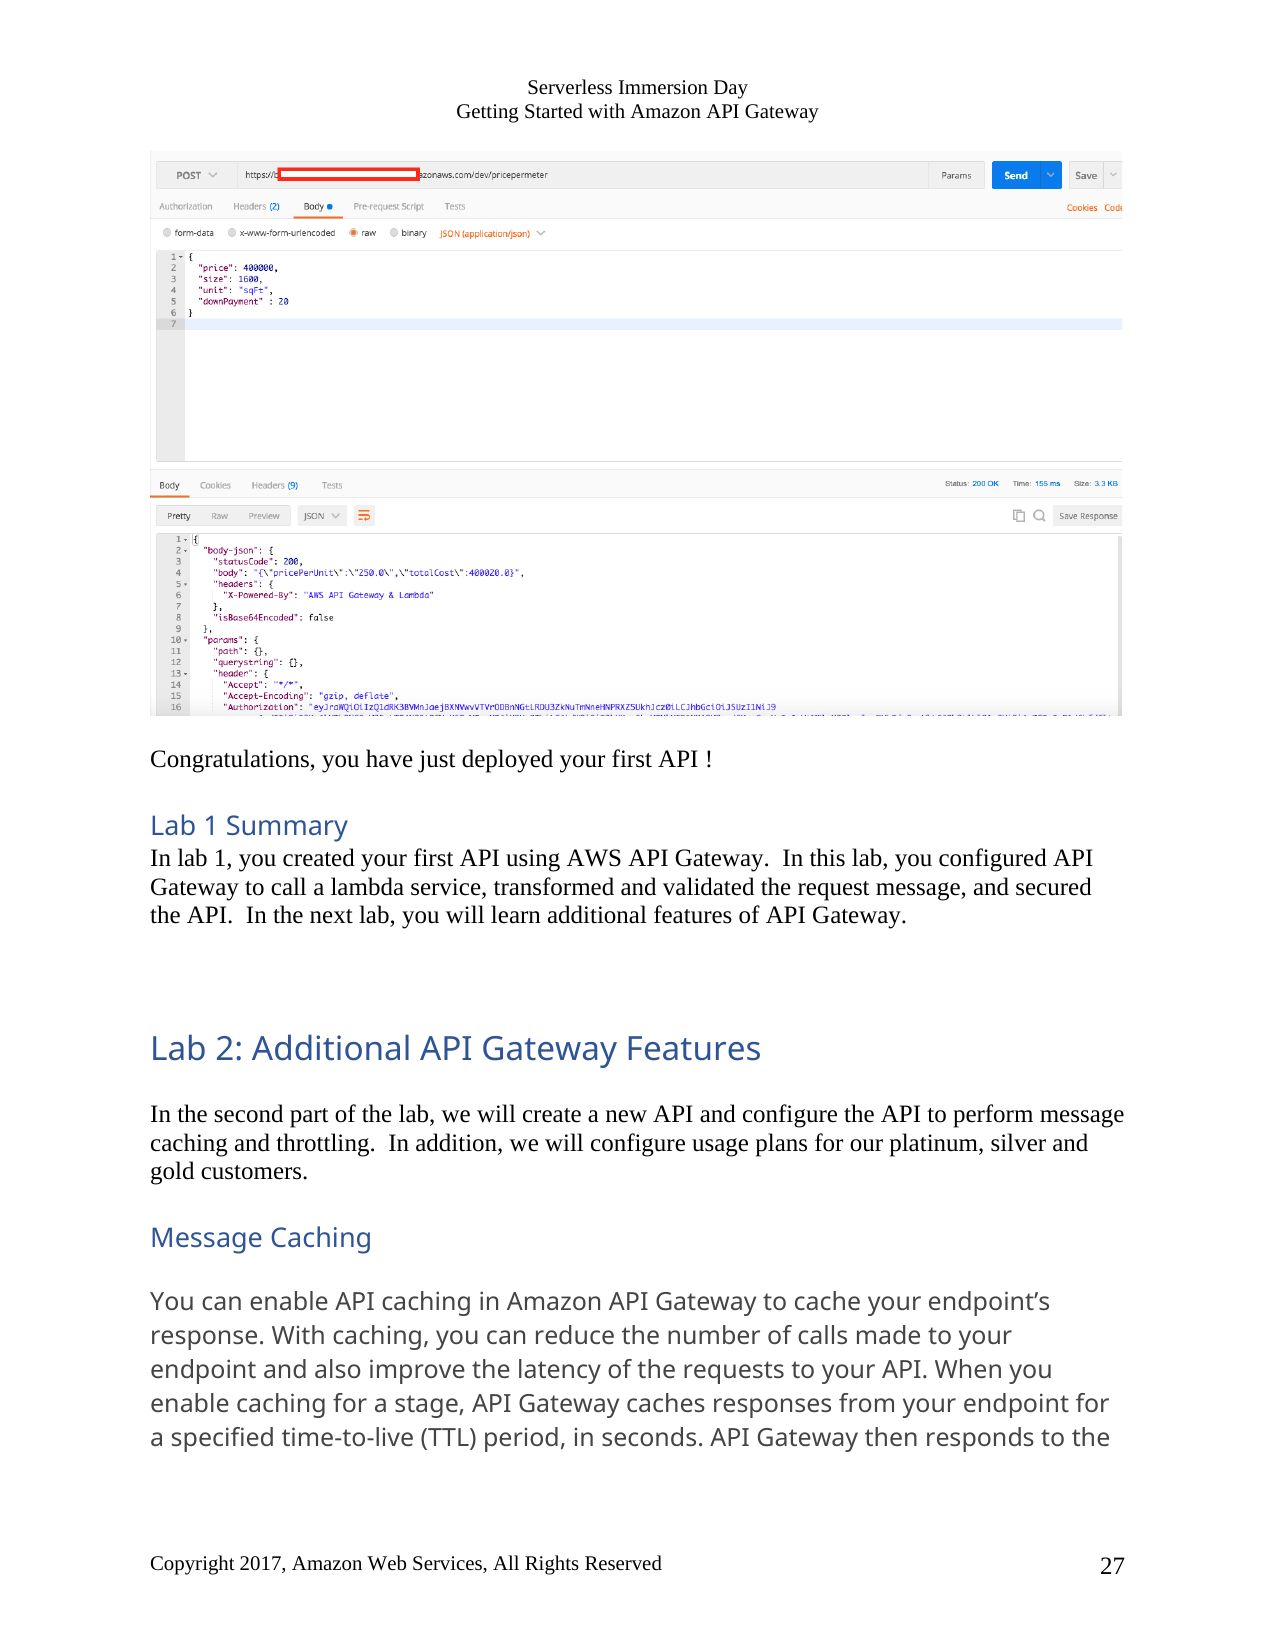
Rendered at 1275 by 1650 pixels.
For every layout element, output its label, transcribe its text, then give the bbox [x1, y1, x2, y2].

subtitle Message Caching [150, 1218, 1125, 1255]
text In lab 1, you created your first API using AWS API Gateway. In this lab, you configured API Gateway to call a lambda service, transformed and validated the request message, and secured the API. In the next lab, you will learn additional features of API Gateway. [150, 843, 1125, 929]
text Congratulations, you have just deployed your first API ! [150, 744, 1125, 773]
text In the second part of the lab, we will create a new API and configure the API to perform message caching and throttling. In addition, we will configure usage plans for our platinum, silver and gold customers. [150, 1099, 1125, 1185]
subtitle Lab 2: Additional API Gateway Features [150, 1025, 1125, 1070]
subtitle Lab 1 Summary [150, 806, 1125, 843]
picture [150, 151, 1123, 716]
